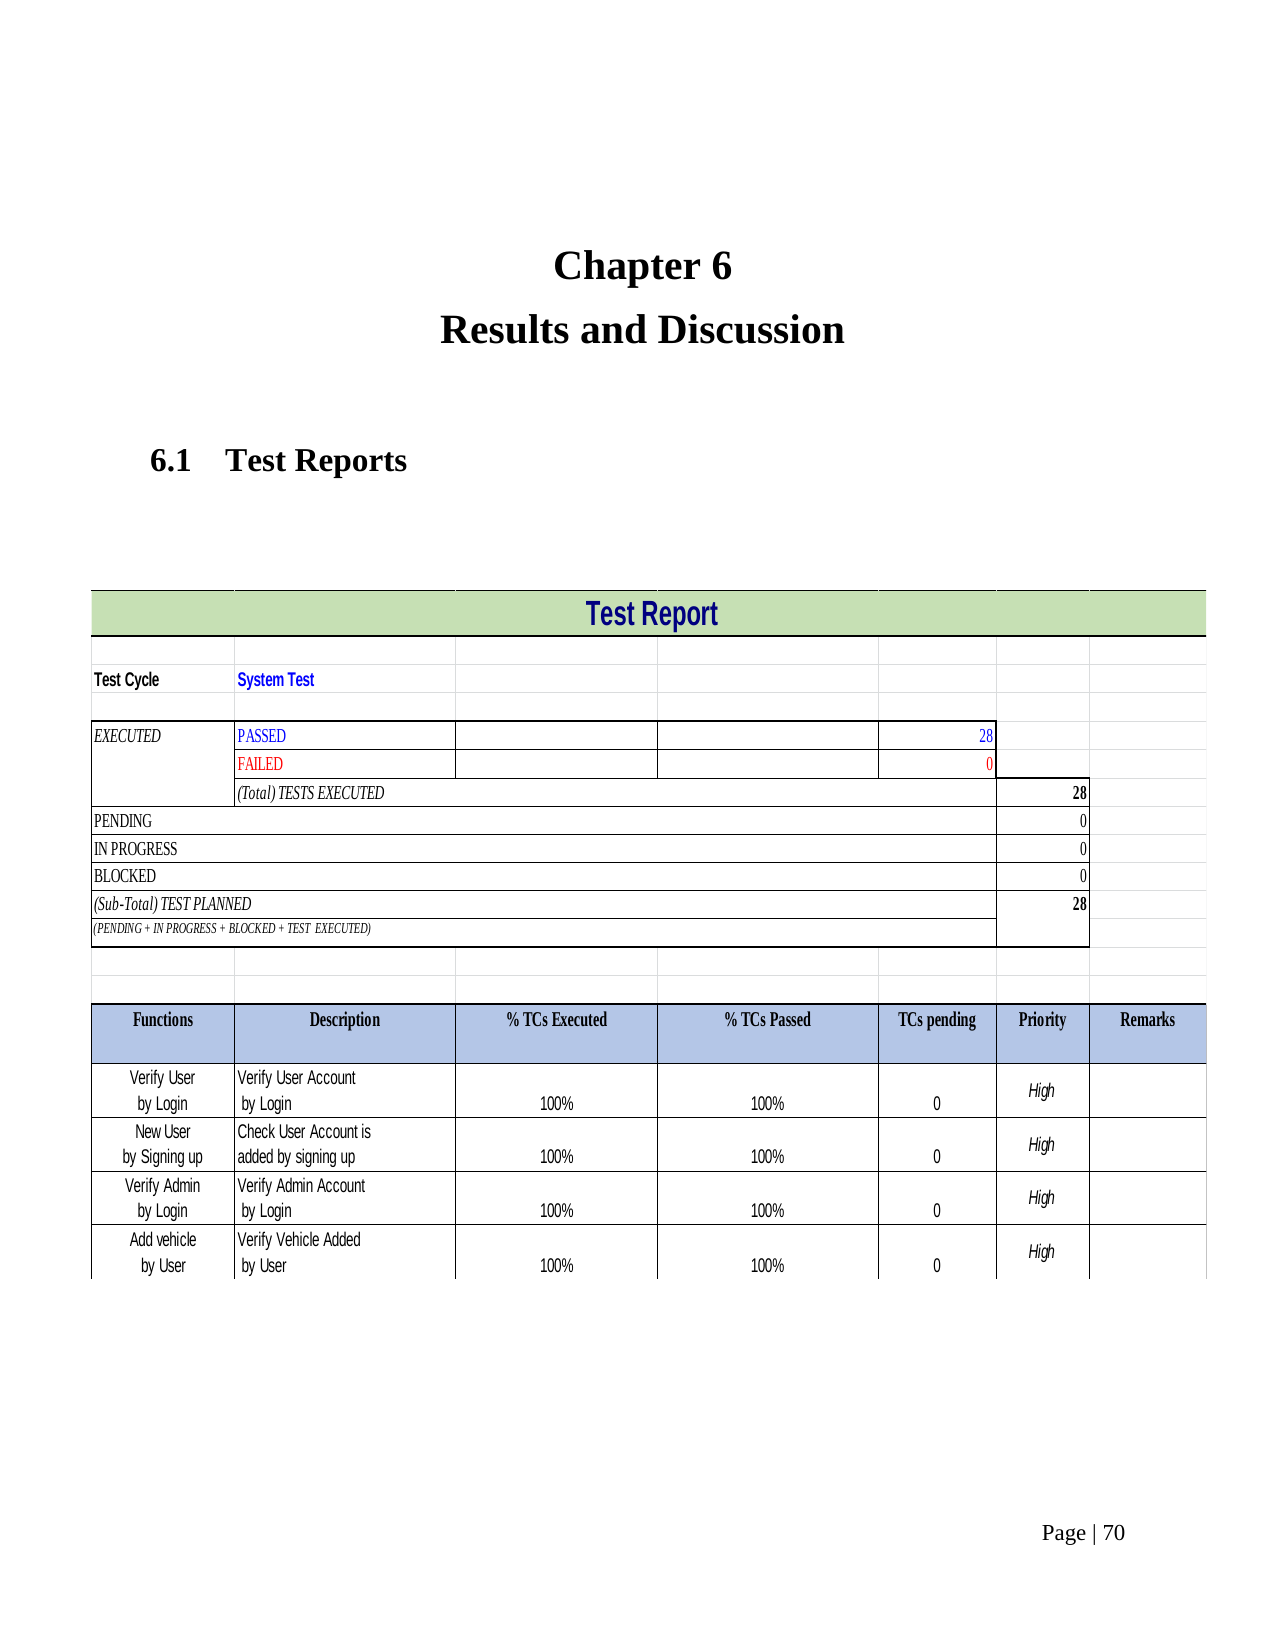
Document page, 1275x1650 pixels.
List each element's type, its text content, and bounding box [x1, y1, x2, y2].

subtitle Chapter 6 [160, 240, 1125, 288]
subtitle Test Reports [150, 440, 1125, 478]
subtitle Results and Discussion [160, 304, 1125, 352]
